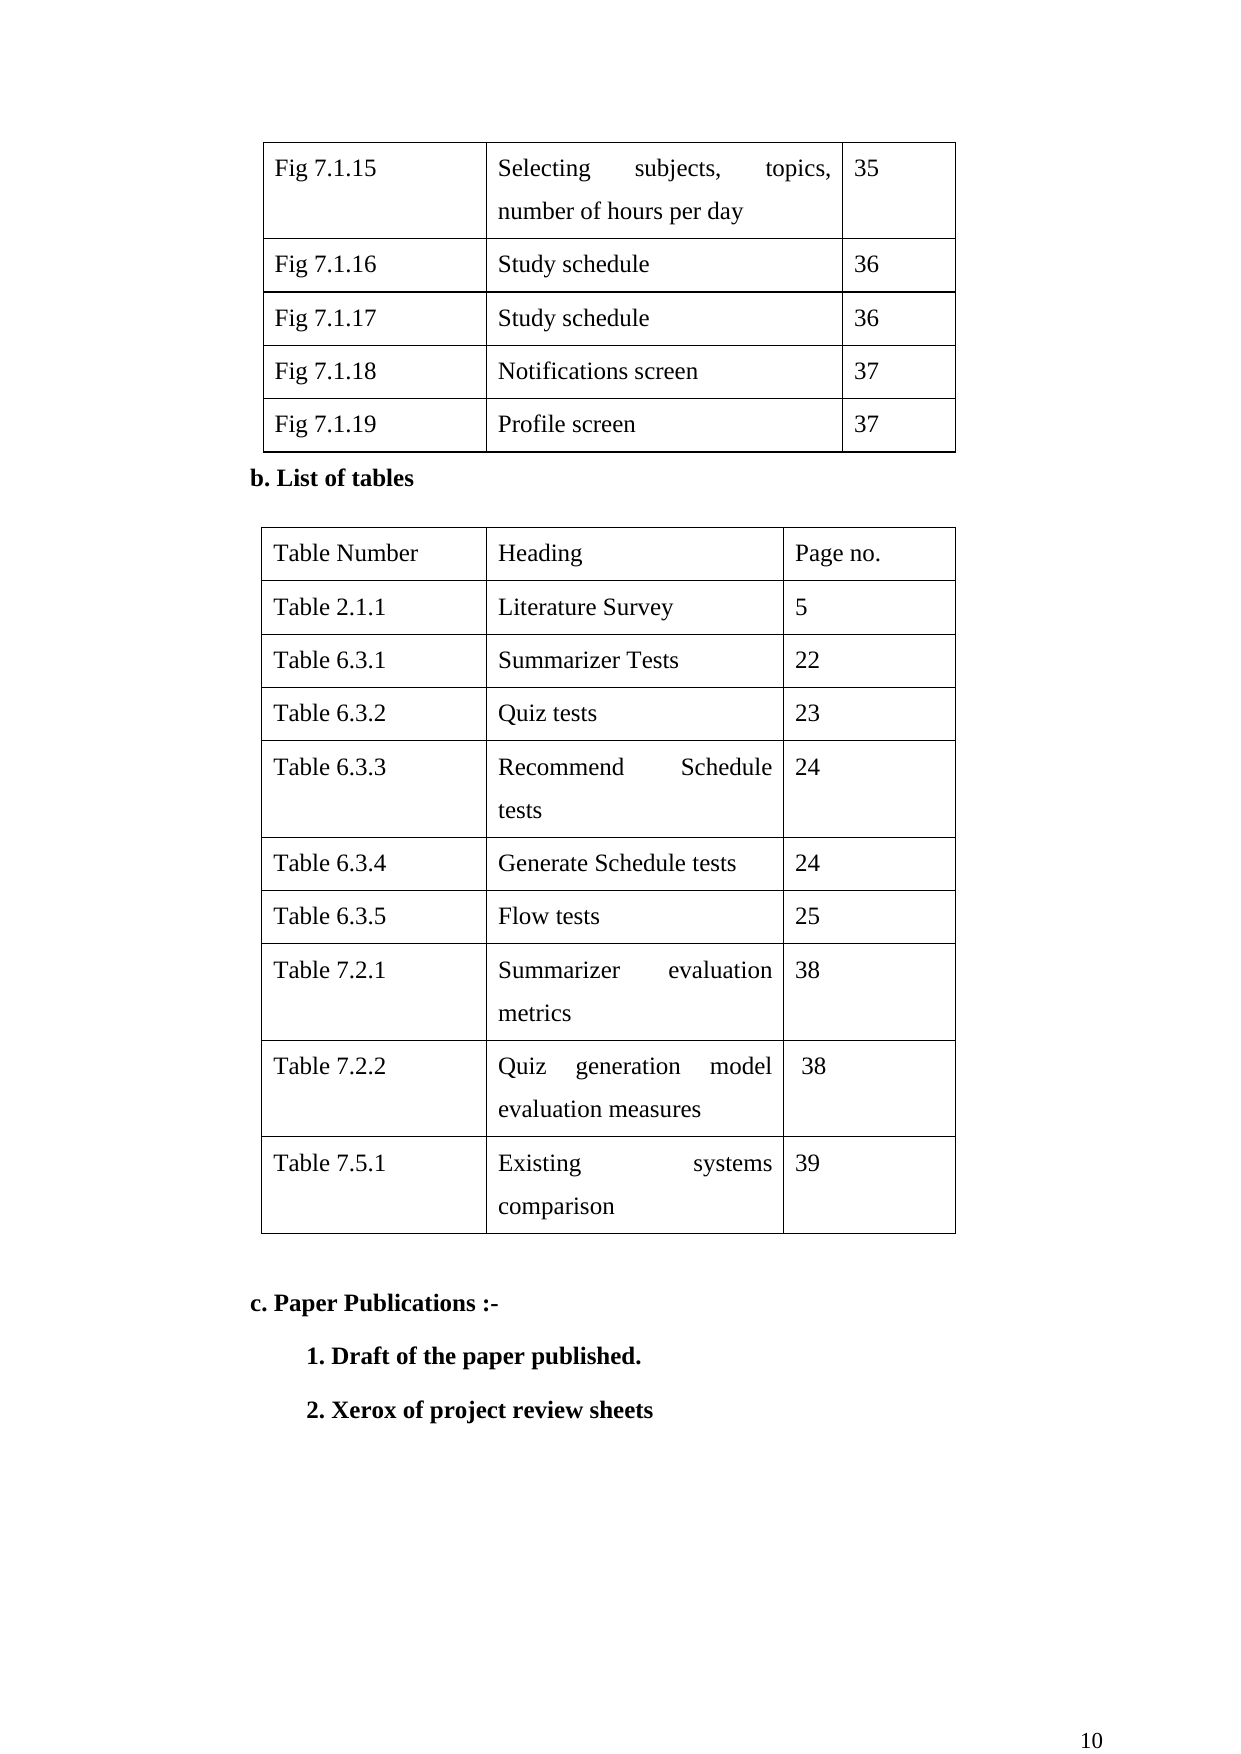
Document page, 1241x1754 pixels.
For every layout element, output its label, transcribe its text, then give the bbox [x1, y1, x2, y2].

table_cell Table 7.2.1 [262, 944, 486, 1040]
table_cell Table 2.1.1 [262, 581, 486, 633]
table_cell Table 7.2.2 [262, 1041, 486, 1136]
text b. List of tables [175, 463, 1103, 492]
table_cell Study schedule [487, 239, 842, 291]
table_cell Fig 7.1.18 [264, 346, 486, 398]
table_cell 36 [843, 293, 955, 345]
table_cell Fig 7.1.15 [264, 143, 486, 238]
table_cell Table 6.3.2 [262, 688, 486, 740]
table_cell Selecting subjects, topics, number of hours per day [487, 143, 842, 238]
table_cell Quiz generation model evaluation measures [487, 1041, 783, 1136]
table_cell Summarizer Tests [487, 635, 783, 687]
table_cell Table 7.5.1 [262, 1137, 486, 1233]
table_cell Generate Schedule tests [487, 838, 783, 890]
table_cell Fig 7.1.19 [264, 399, 486, 451]
table_cell Study schedule [487, 293, 842, 345]
table_cell 37 [843, 346, 955, 398]
table_cell Existing systems comparison [487, 1137, 783, 1233]
table_cell 37 [843, 399, 955, 451]
table_cell 39 [784, 1137, 955, 1233]
table_cell Profile screen [487, 399, 842, 451]
table_cell 36 [843, 239, 955, 291]
table_cell Summarizer evaluation metrics [487, 944, 783, 1040]
table_cell 35 [843, 143, 955, 238]
table_header Heading [487, 528, 783, 580]
table_cell Table 6.3.5 [262, 891, 486, 943]
table_cell Flow tests [487, 891, 783, 943]
text c. Paper Publications :- [231, 1288, 1103, 1316]
table_cell Table 6.3.4 [262, 838, 486, 890]
table_cell 23 [784, 688, 955, 740]
table_cell Literature Survey [487, 581, 783, 633]
table_cell Notifications screen [487, 346, 842, 398]
table_cell 38 [784, 944, 955, 1040]
table_cell 24 [784, 741, 955, 837]
table_cell Table 6.3.3 [262, 741, 486, 837]
table_cell 24 [784, 838, 955, 890]
table_cell 25 [784, 891, 955, 943]
table_cell Quiz tests [487, 688, 783, 740]
table_cell Recommend Schedule tests [487, 741, 783, 837]
table_cell Fig 7.1.16 [264, 239, 486, 291]
table_cell Fig 7.1.17 [264, 293, 486, 345]
table_cell 22 [784, 635, 955, 687]
table_header Page no. [784, 528, 955, 580]
text 1. Draft of the paper published. [306, 1341, 1103, 1370]
table_header Table Number [262, 528, 486, 580]
table_cell Table 6.3.1 [262, 635, 486, 687]
table_cell 38 [784, 1041, 955, 1136]
text 2. Xerox of project review sheets [306, 1395, 1103, 1424]
table_cell 5 [784, 581, 955, 633]
